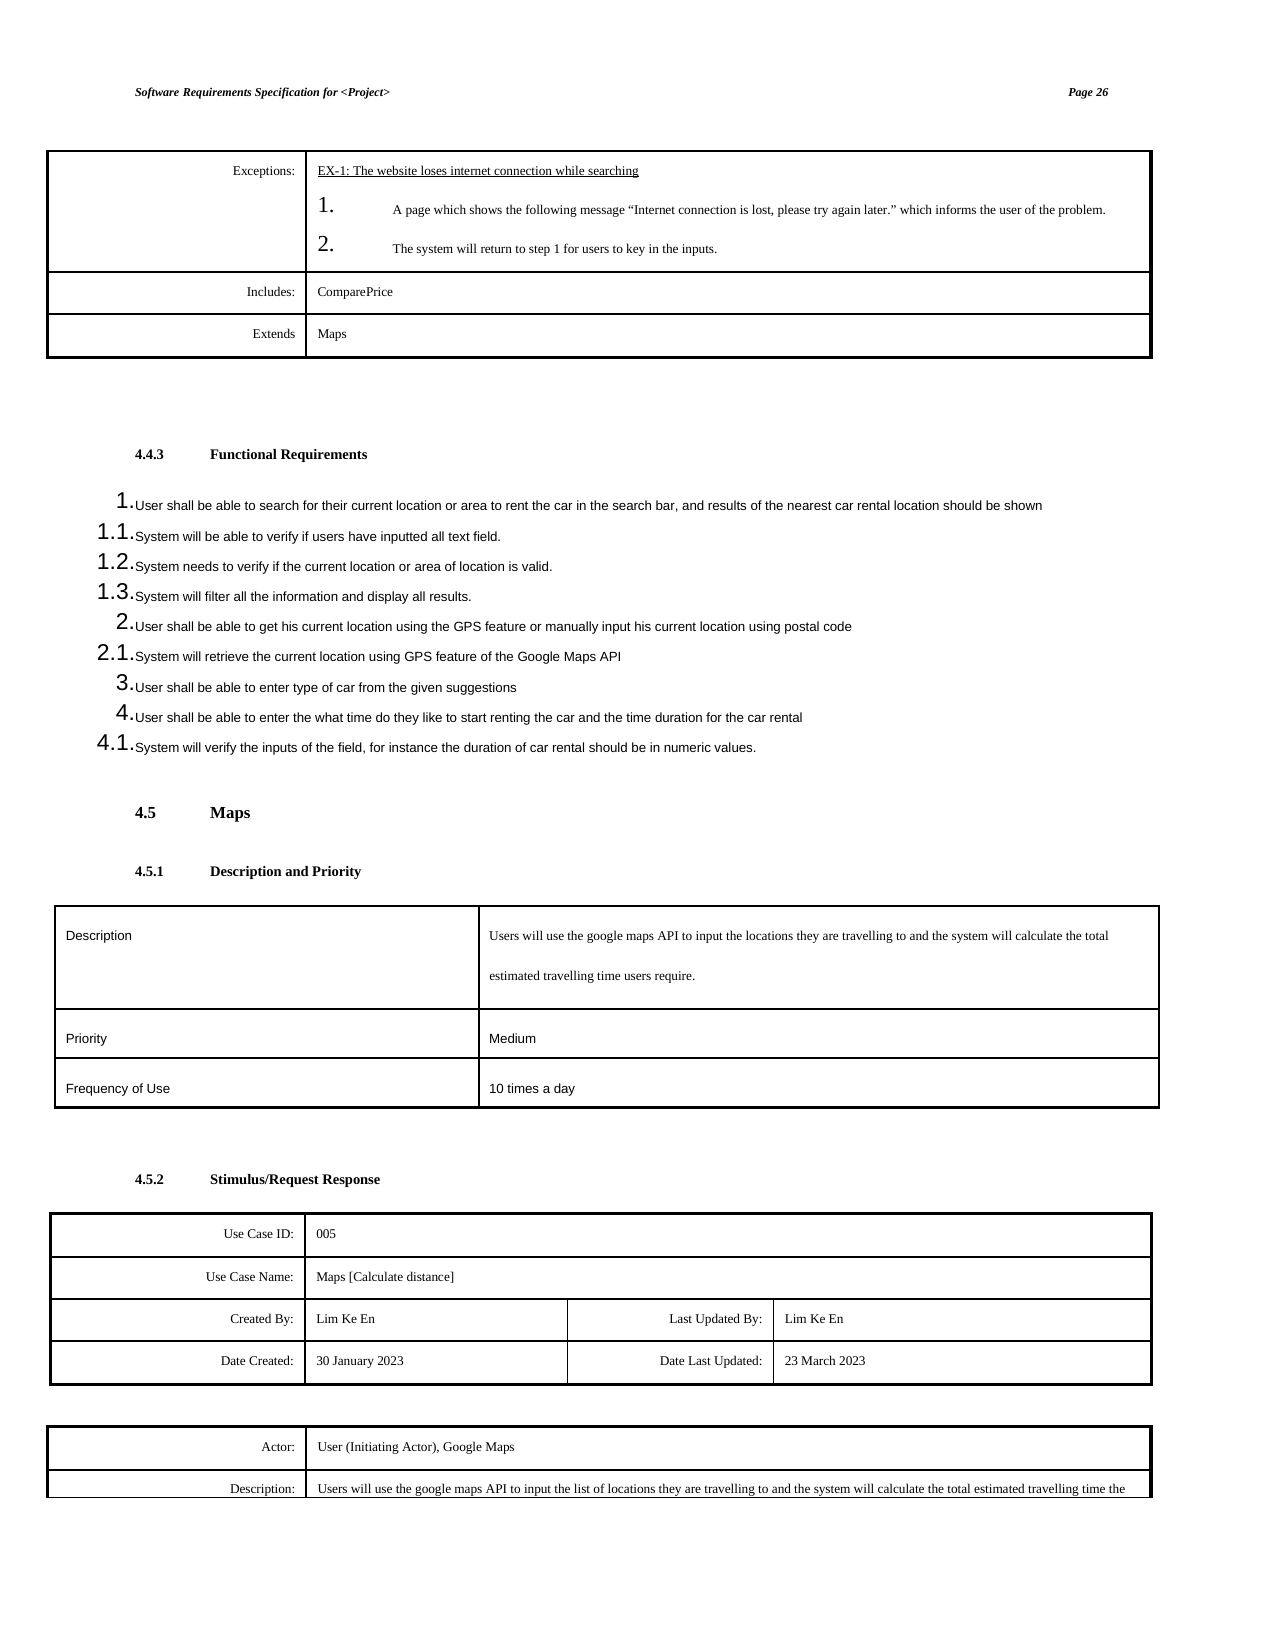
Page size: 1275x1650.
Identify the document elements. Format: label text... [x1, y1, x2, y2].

table_cell Medium [480, 1010, 1158, 1057]
subtitle Functional Requirements [135, 434, 1140, 462]
table_cell Maps [Calculate distance] [306, 1258, 1150, 1298]
table_cell Extends [49, 315, 305, 356]
table_header Users will use the google maps API to input the locations they are travelling to and the system will calculate the total estimated travelling time users require. [480, 907, 1158, 1008]
table_header User (Initiating Actor), Google Maps [307, 1428, 1149, 1469]
table_cell ComparePrice [307, 273, 1149, 313]
table_cell Priority [56, 1010, 478, 1057]
list User shall be able to search for their current location or area to rent the car in the search bar, and results of the nearest car rental location should be shown [135, 487, 1140, 514]
table_header Description [56, 907, 478, 1008]
table_cell Use Case Name: [52, 1258, 304, 1298]
list System needs to verify if the current location or area of location is valid. [135, 548, 1140, 574]
table_cell 10 times a day [480, 1059, 1158, 1106]
table_cell Maps [307, 315, 1149, 356]
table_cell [307, 1471, 1149, 1497]
table_cell 30 January 2023 [306, 1342, 567, 1383]
table_header 005 [306, 1215, 1150, 1256]
list User shall be able to enter type of car from the given suggestions [135, 669, 1140, 695]
table_cell Created By: [52, 1300, 304, 1340]
list User shall be able to enter the what time do they like to start renting the car and the time duration for the car rental [135, 699, 1140, 725]
table_cell Lim Ke En [306, 1300, 567, 1340]
table_cell Last Updated By: [568, 1300, 773, 1340]
table_header Actor: [49, 1428, 305, 1469]
table_cell Description: [49, 1471, 305, 1497]
subtitle Maps [135, 788, 1140, 822]
list System will verify the inputs of the field, for instance the duration of car rental should be in numeric values. [135, 729, 1140, 755]
table_cell Frequency of Use [56, 1059, 478, 1106]
table_cell Exceptions: [49, 152, 305, 271]
subtitle Stimulus/Request Response [135, 1158, 1140, 1187]
table_cell Date Last Updated: [568, 1342, 773, 1383]
table_cell Includes: [49, 273, 305, 313]
table_header Use Case ID: [52, 1215, 304, 1256]
subtitle Description and Priority [135, 851, 1140, 880]
table_cell Lim Ke En [774, 1300, 1150, 1340]
list System will filter all the information and display all results. [135, 578, 1140, 604]
table_cell Date Created: [52, 1342, 304, 1383]
table_cell 23 March 2023 [774, 1342, 1150, 1383]
list System will be able to verify if users have inputted all text field. [135, 518, 1140, 544]
list User shall be able to get his current location using the GPS feature or manually input his current location using postal code [135, 608, 1140, 634]
table_cell EX-1: The website loses internet connection while searching A page which shows the following message “Internet connection is lost, please try again later.” which informs the user of the problem. The system will return to step 1 for users to key in the inputs. [307, 152, 1149, 271]
list System will retrieve the current location using GPS feature of the Google Maps API [135, 638, 1140, 665]
